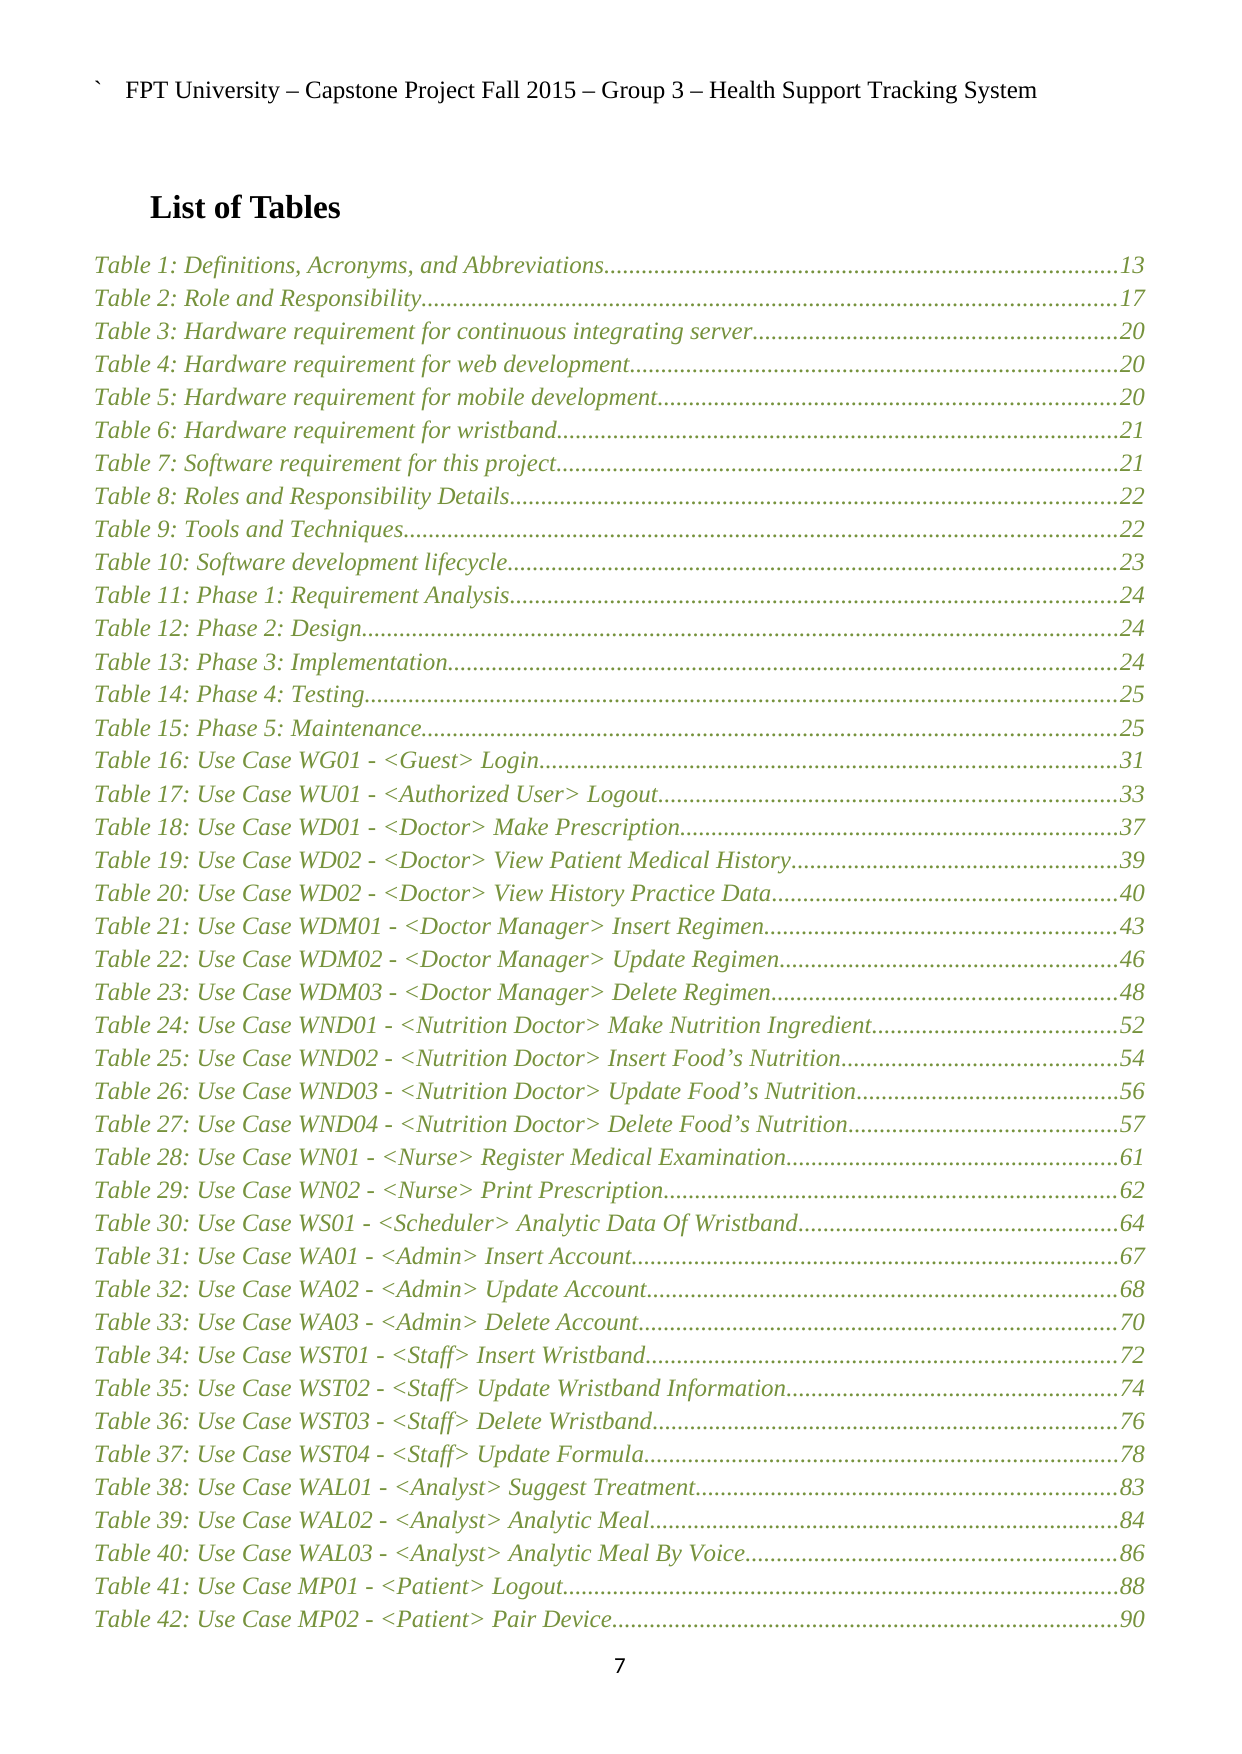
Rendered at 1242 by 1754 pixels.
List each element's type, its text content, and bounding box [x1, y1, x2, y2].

text Table 29: Use Case WN02 - <Nurse> Print Prescription 62 [94, 1175, 1146, 1204]
text Table 5: Hardware requirement for mobile development 20 [94, 382, 1146, 411]
text Table 25: Use Case WND02 - <Nutrition Doctor> Insert Food’s Nutrition 54 [94, 1043, 1146, 1072]
text Table 23: Use Case WDM03 - <Doctor Manager> Delete Regimen 48 [94, 977, 1146, 1006]
text Table 11: Phase 1: Requirement Analysis 24 [94, 581, 1146, 609]
text Table 14: Phase 4: Testing 25 [94, 679, 1146, 708]
text Table 41: Use Case MP01 - <Patient> Logout 88 [94, 1571, 1146, 1600]
text Table 33: Use Case WA03 - <Admin> Delete Account 70 [94, 1307, 1146, 1336]
text Table 38: Use Case WAL01 - <Analyst> Suggest Treatment 83 [94, 1472, 1146, 1501]
text Table 7: Software requirement for this project 21 [94, 448, 1146, 477]
text Table 9: Tools and Techniques 22 [94, 514, 1146, 543]
text Table 42: Use Case MP02 - <Patient> Pair Device 90 [94, 1604, 1146, 1633]
text Table 4: Hardware requirement for web development 20 [94, 349, 1146, 378]
text Table 16: Use Case WG01 - <Guest> Login 31 [94, 746, 1146, 774]
text Table 13: Phase 3: Implementation 24 [94, 647, 1146, 675]
text Table 35: Use Case WST02 - <Staff> Update Wristband Information 74 [94, 1373, 1146, 1402]
text Table 40: Use Case WAL03 - <Analyst> Analytic Meal By Voice 86 [94, 1538, 1146, 1567]
text Table 37: Use Case WST04 - <Staff> Update Formula 78 [94, 1439, 1146, 1468]
text Table 22: Use Case WDM02 - <Doctor Manager> Update Regimen 46 [94, 944, 1146, 972]
text Table 2: Role and Responsibility 17 [94, 283, 1146, 312]
text Table 19: Use Case WD02 - <Doctor> View Patient Medical History 39 [94, 845, 1146, 873]
text Table 6: Hardware requirement for wristband 21 [94, 415, 1146, 444]
text Table 20: Use Case WD02 - <Doctor> View History Practice Data 40 [94, 878, 1146, 906]
text Table 1: Definitions, Acronyms, and Abbreviations 13 [94, 250, 1146, 279]
text Table 28: Use Case WN01 - <Nurse> Register Medical Examination 61 [94, 1142, 1146, 1171]
text Table 39: Use Case WAL02 - <Analyst> Analytic Meal 84 [94, 1505, 1146, 1534]
text Table 3: Hardware requirement for continuous integrating server 20 [94, 316, 1146, 345]
text Table 17: Use Case WU01 - <Authorized User> Logout 33 [94, 779, 1146, 807]
text Table 27: Use Case WND04 - <Nutrition Doctor> Delete Food’s Nutrition 57 [94, 1109, 1146, 1138]
text Table 12: Phase 2: Design 24 [94, 613, 1146, 642]
text Table 8: Roles and Responsibility Details 22 [94, 481, 1146, 510]
text Table 26: Use Case WND03 - <Nutrition Doctor> Update Food’s Nutrition 56 [94, 1076, 1146, 1104]
text Table 30: Use Case WS01 - <Scheduler> Analytic Data Of Wristband 64 [94, 1208, 1146, 1237]
text Table 15: Phase 5: Maintenance 25 [94, 713, 1146, 741]
subtitle List of Tables [94, 187, 1146, 225]
text Table 34: Use Case WST01 - <Staff> Insert Wristband 72 [94, 1340, 1146, 1369]
text Table 31: Use Case WA01 - <Admin> Insert Account 67 [94, 1241, 1146, 1270]
text Table 24: Use Case WND01 - <Nutrition Doctor> Make Nutrition Ingredient 52 [94, 1010, 1146, 1038]
text Table 36: Use Case WST03 - <Staff> Delete Wristband 76 [94, 1406, 1146, 1435]
text Table 32: Use Case WA02 - <Admin> Update Account 68 [94, 1274, 1146, 1303]
text Table 10: Software development lifecycle 23 [94, 547, 1146, 576]
text Table 21: Use Case WDM01 - <Doctor Manager> Insert Regimen 43 [94, 911, 1146, 939]
text Table 18: Use Case WD01 - <Doctor> Make Prescription 37 [94, 812, 1146, 840]
